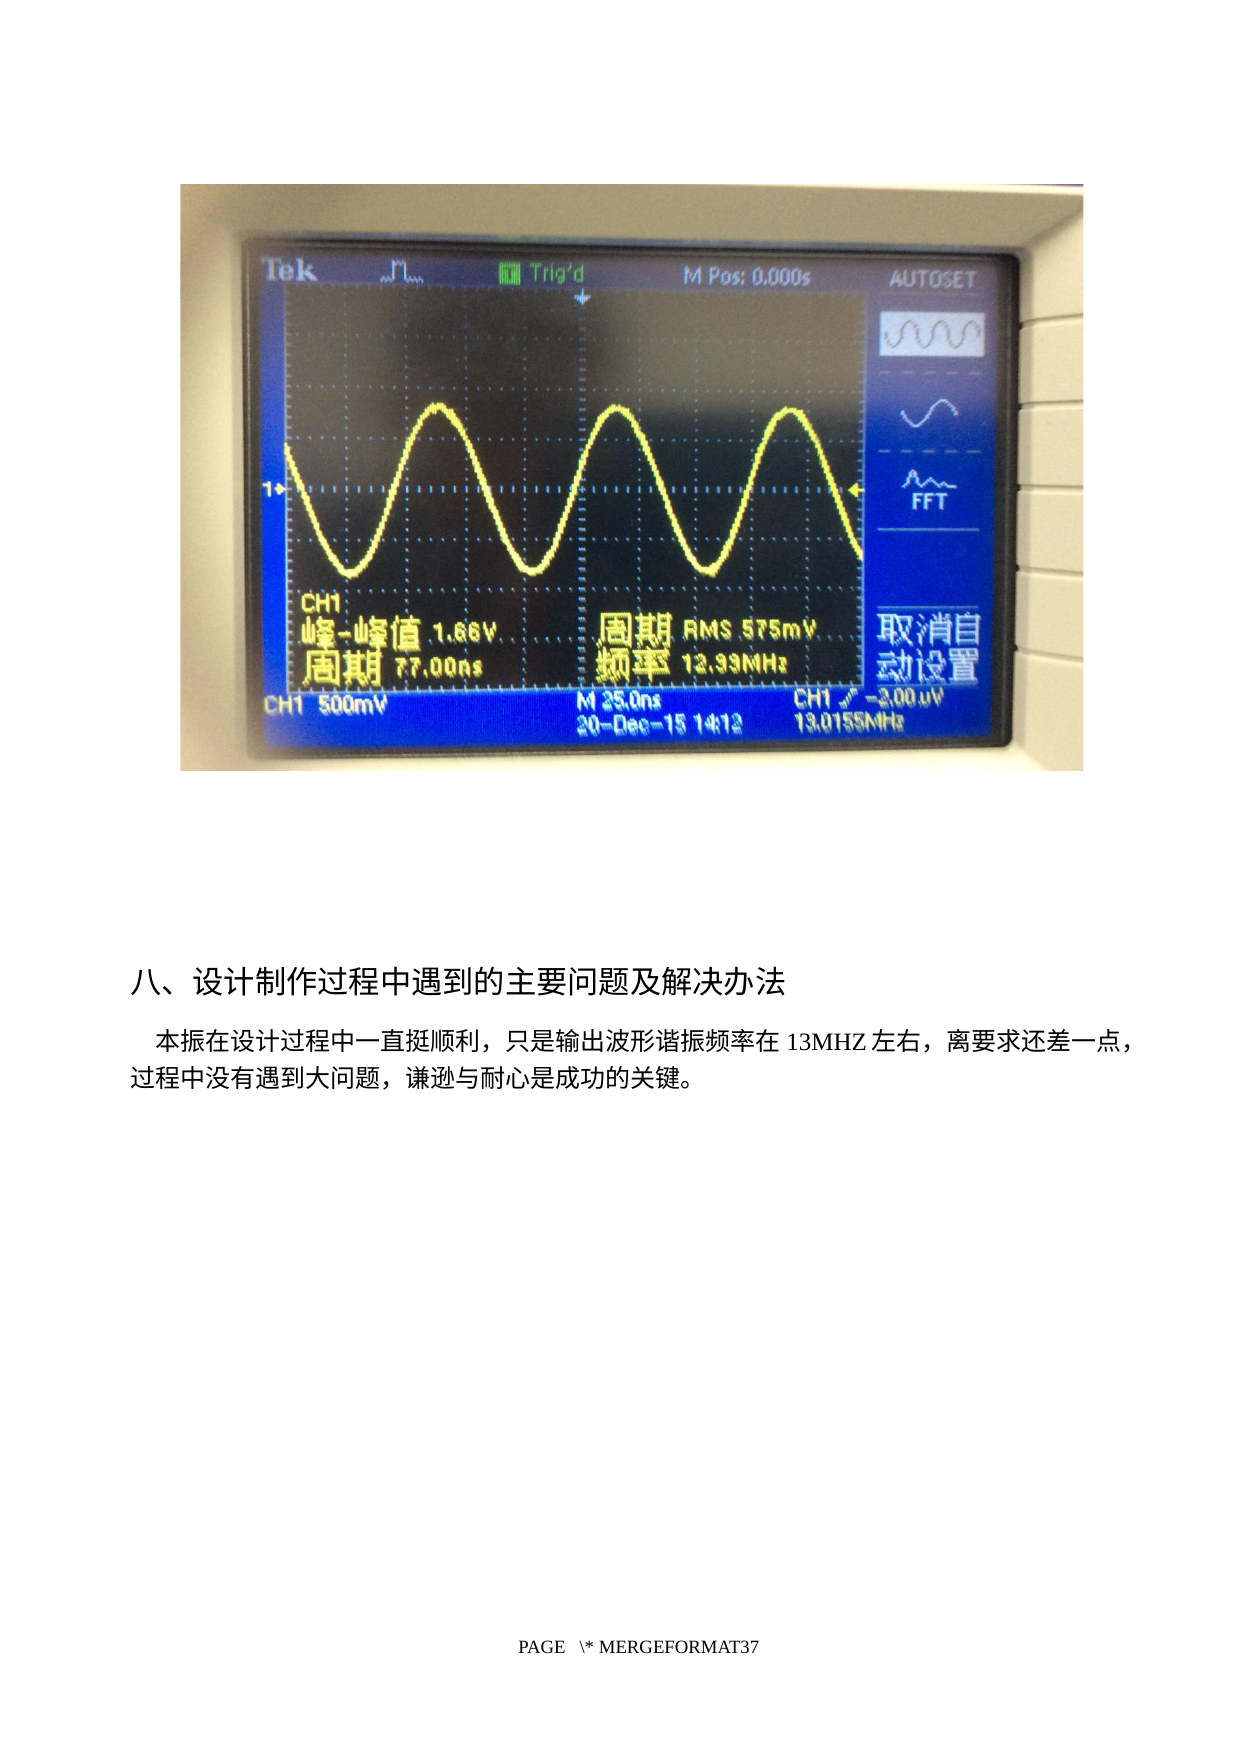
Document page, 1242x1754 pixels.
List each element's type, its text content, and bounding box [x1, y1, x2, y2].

picture [180, 184, 1084, 771]
text 本振在设计过程中一直挺顺利，只是输出波形谐振频率在13MHZ左右，离要求还差一点，过程中没有遇到大问题，谦逊与耐心是成功的关键。 [130, 1022, 1147, 1101]
subtitle 八、设计制作过程中遇到的主要问题及解决办法 [130, 957, 1147, 1002]
